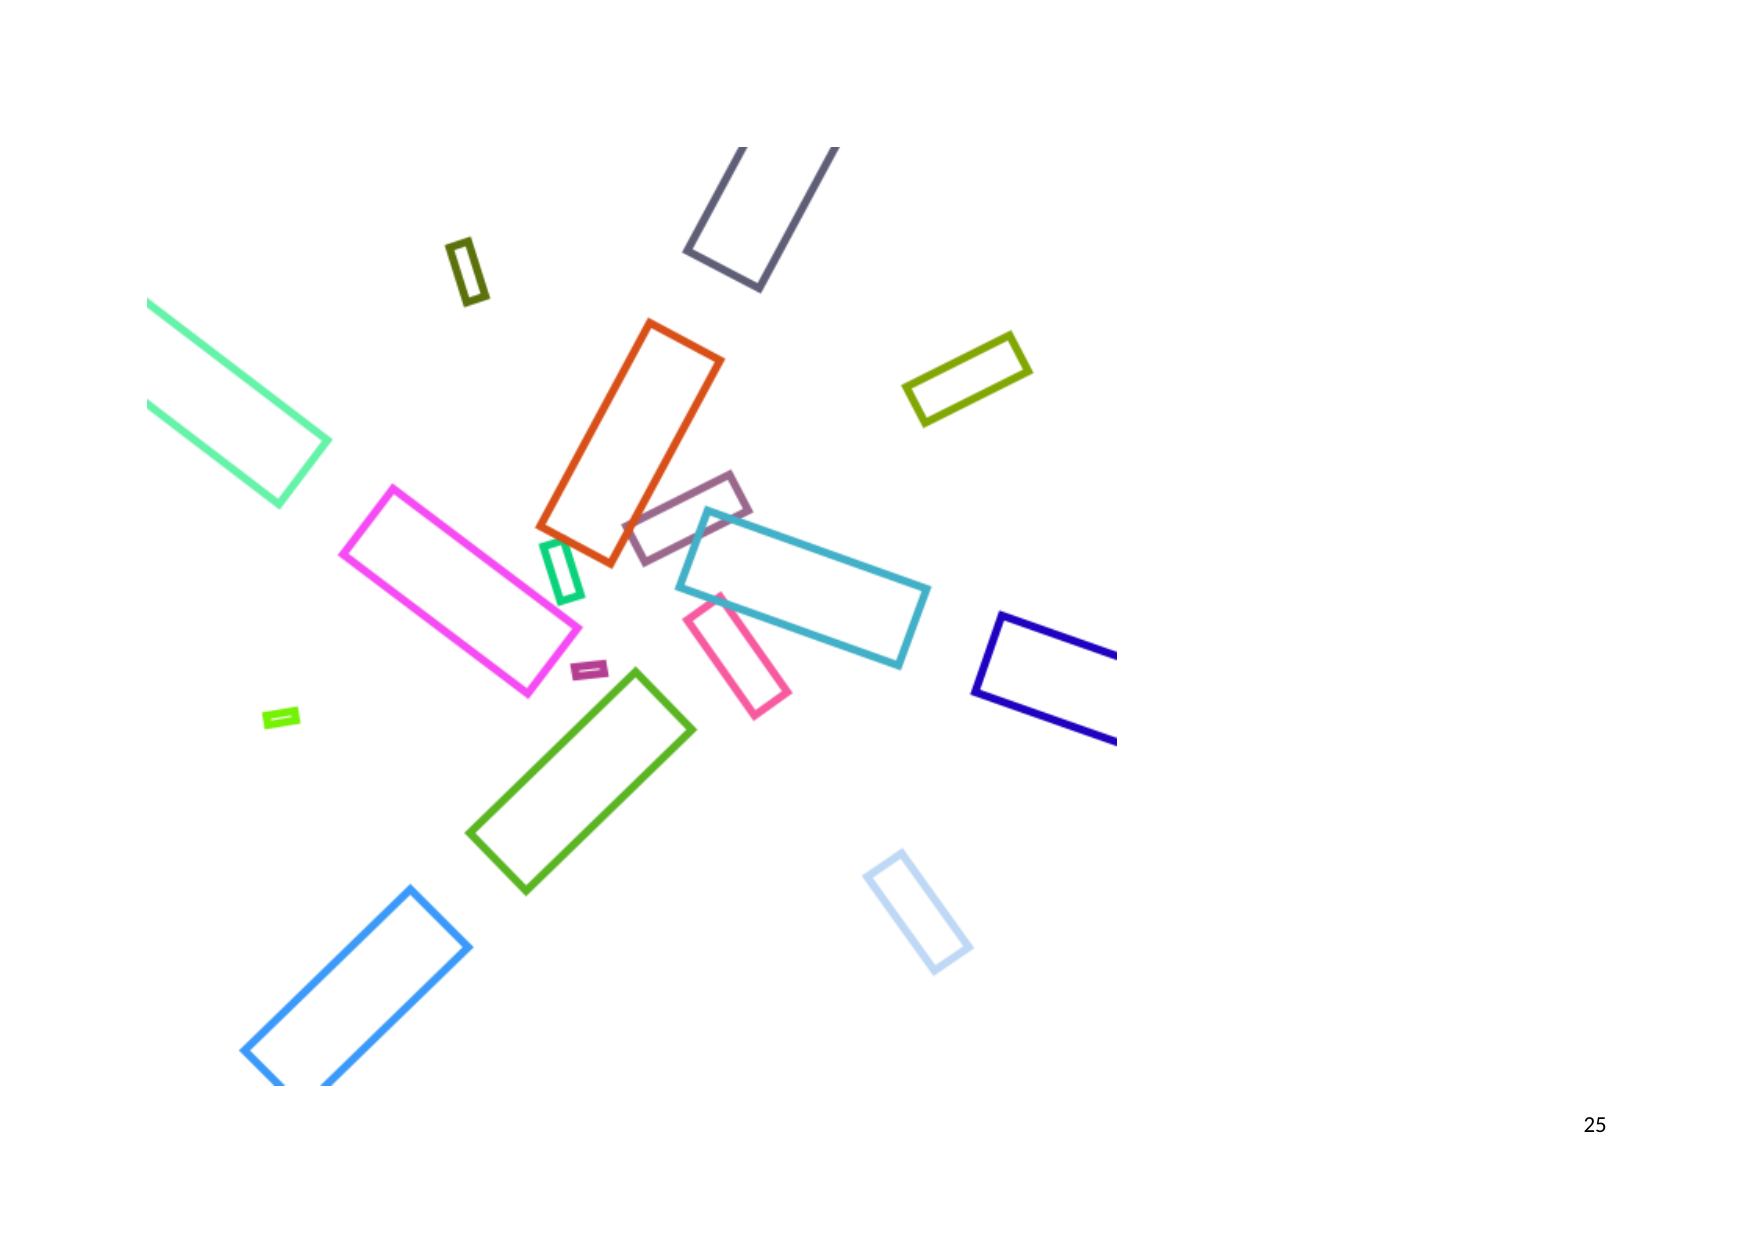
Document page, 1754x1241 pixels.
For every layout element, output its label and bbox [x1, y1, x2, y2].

picture [147, 147, 1117, 1086]
